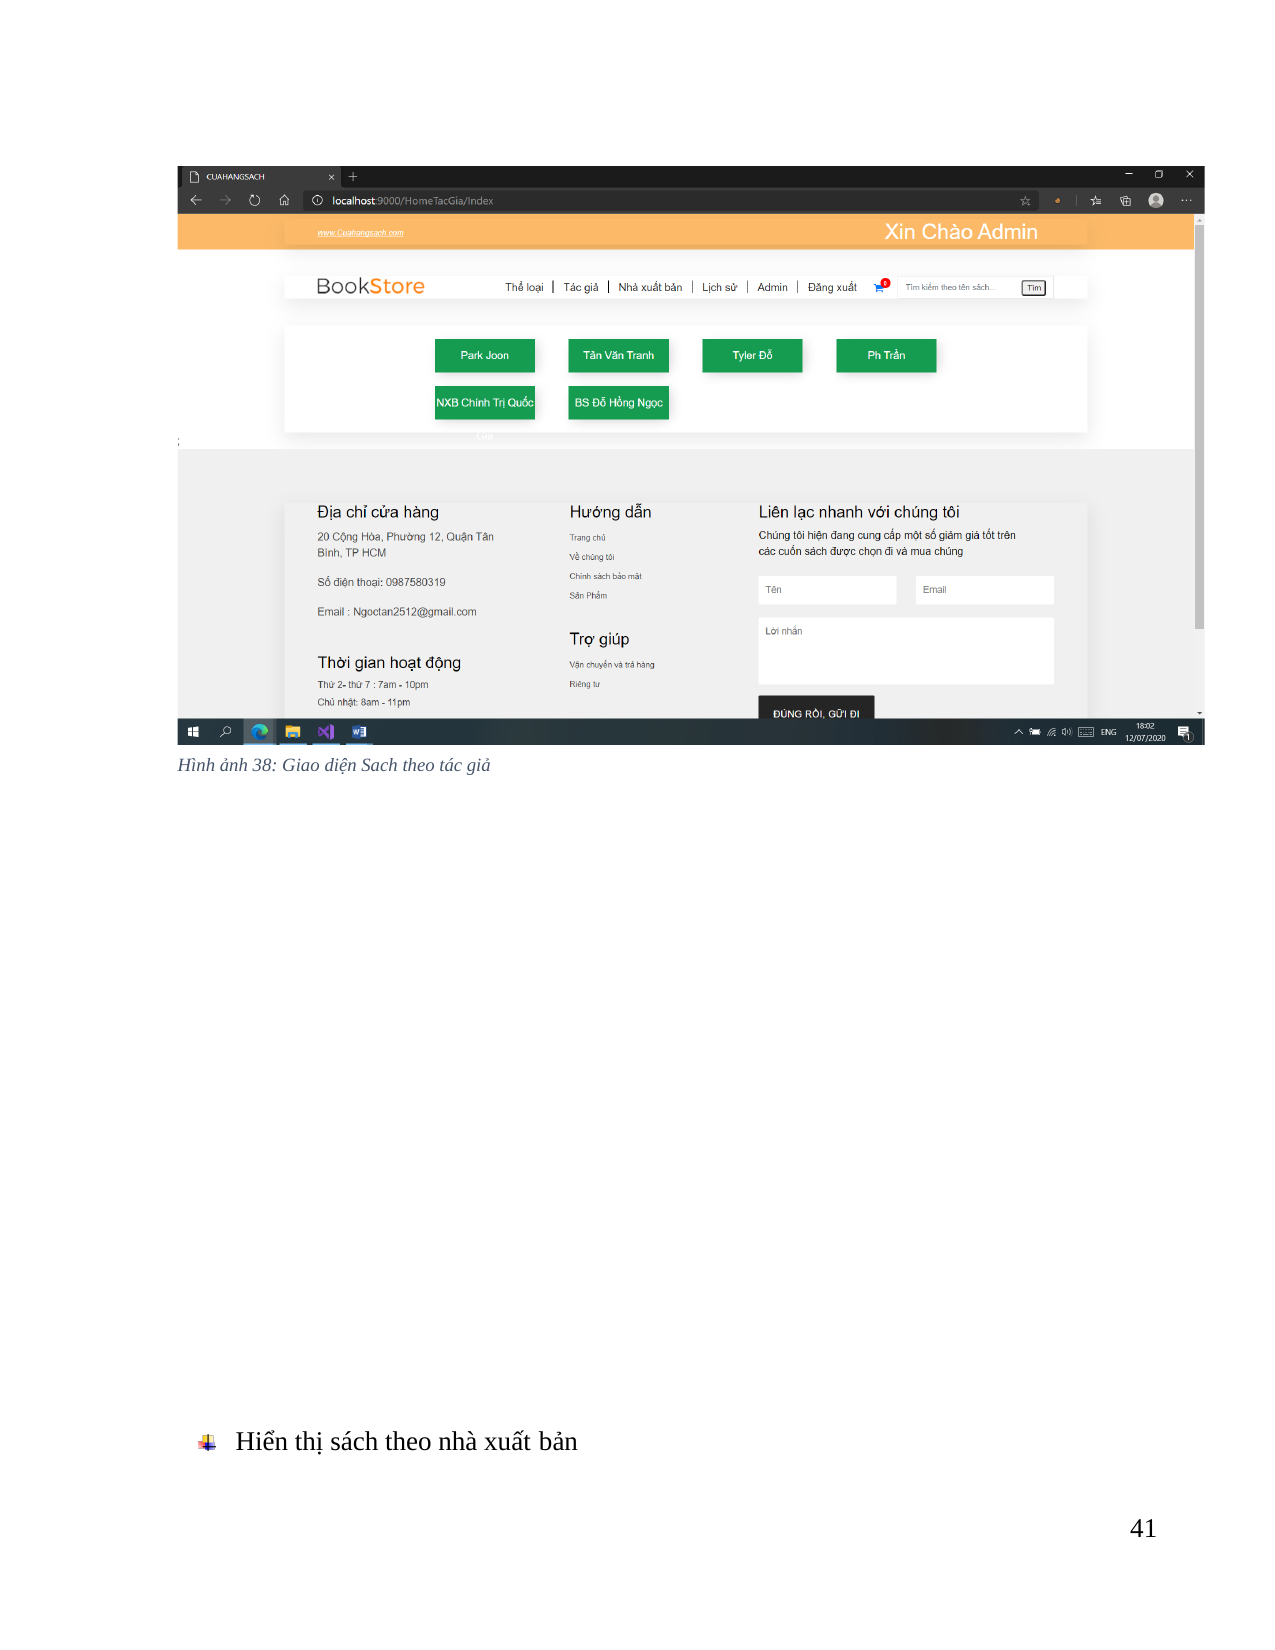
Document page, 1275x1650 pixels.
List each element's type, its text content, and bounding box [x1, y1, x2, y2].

picture [177, 166, 1205, 745]
list Hiển thị sách theo nhà xuất bản [198, 1425, 1187, 1456]
text Hình ảnh 38: Giao diện Sach theo tác giả [177, 754, 1187, 776]
picture [198, 1433, 216, 1451]
